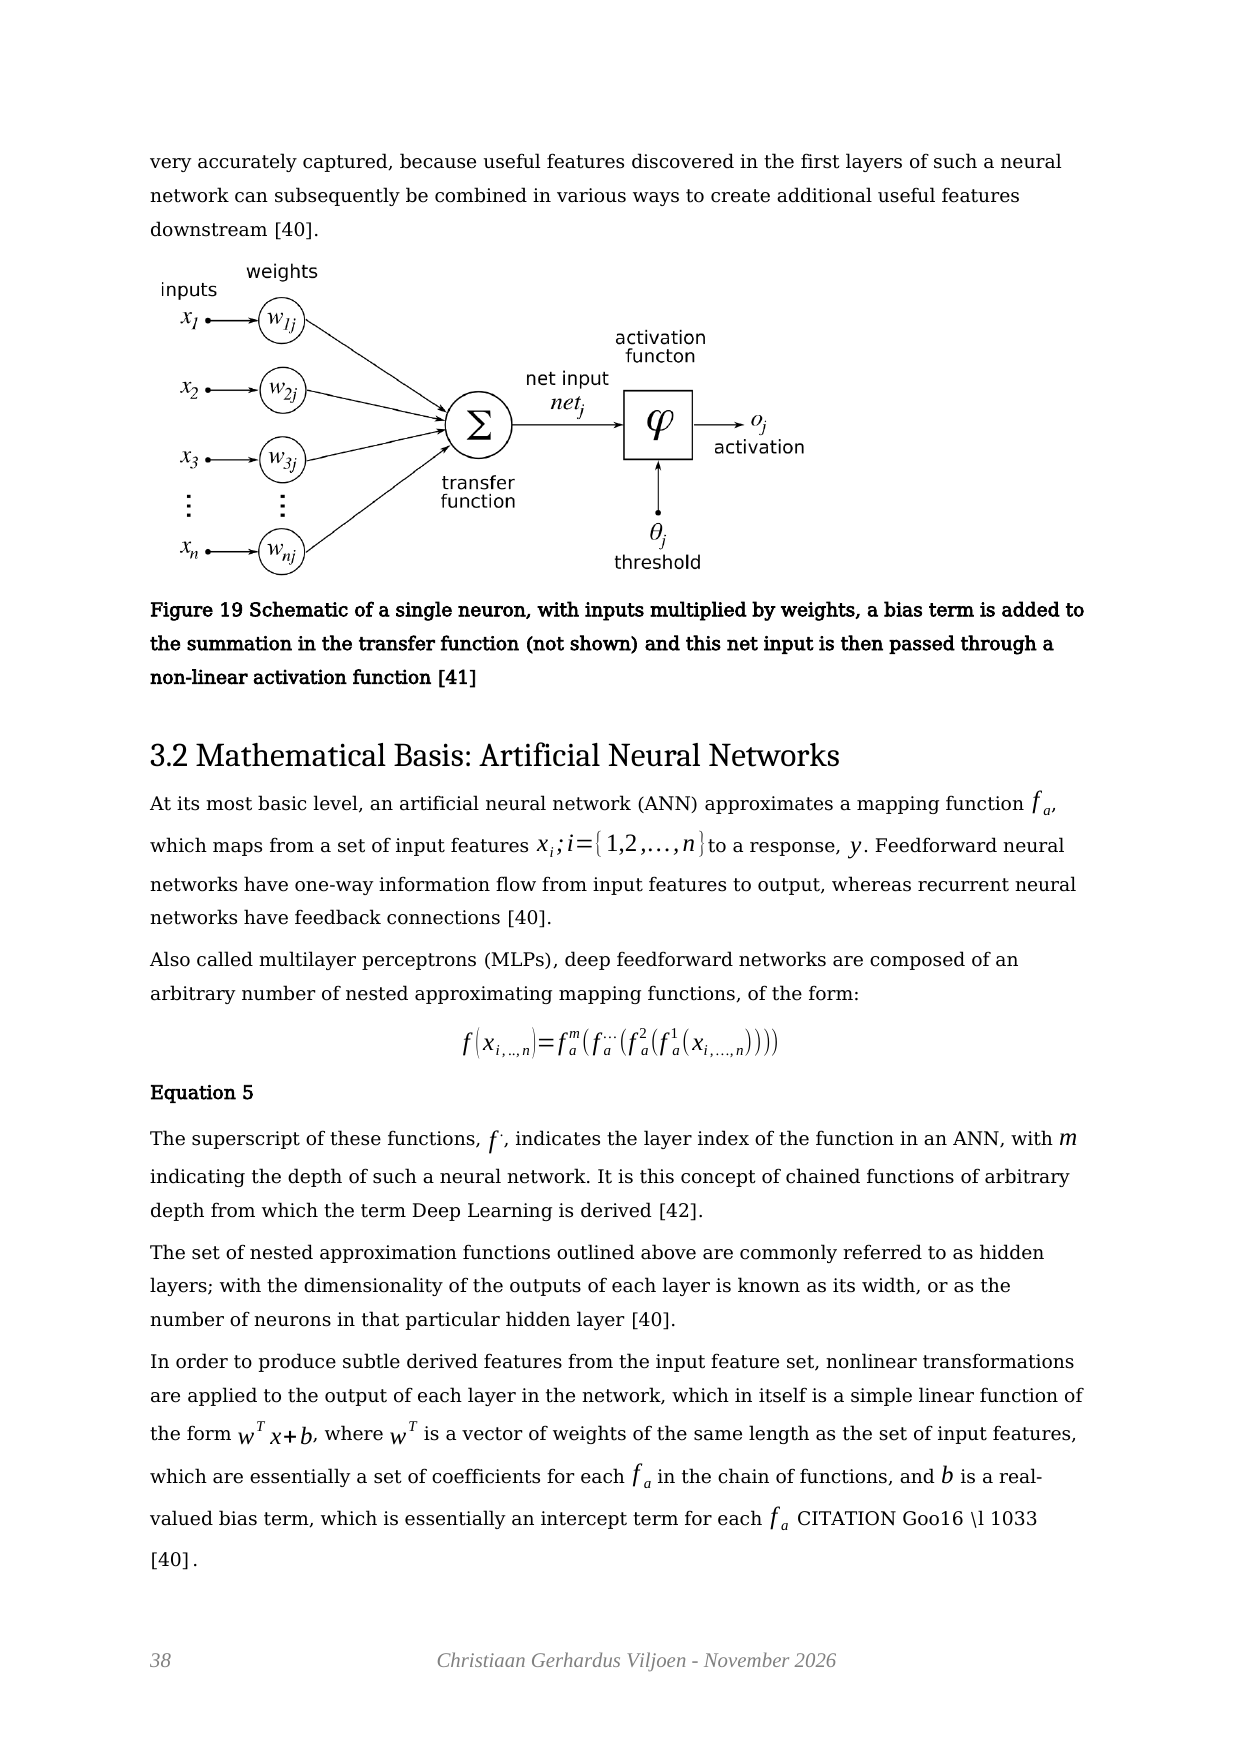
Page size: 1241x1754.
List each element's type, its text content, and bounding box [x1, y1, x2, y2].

text In order to produce subtle derived features from the input feature set, nonlinear transformations are applied to the output of each layer in the network, which in itself is a simple linear function of the form , where is a vector of weights of the same length as the set of input features, which are essentially a set of coefficients for each in the chain of functions, and is a real-valued bias term, which is essentially an intercept term for each . [150, 1350, 1090, 1573]
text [150, 150, 1090, 240]
text The superscript of these functions, , indicates the layer index of the function in an ANN, with indicating the depth of such a neural network. It is this concept of chained functions of arbitrary depth from which the term Deep Learning is derived . [150, 1122, 1090, 1221]
text Equation 5 [150, 1080, 1090, 1103]
text Also called multilayer perceptrons (MLPs), deep feedforward networks are composed of an arbitrary number of nested approximating mapping functions, of the form: [150, 948, 1090, 1004]
subtitle Mathematical Basis: Artificial Neural Networks [150, 736, 1090, 775]
text At its most basic level, an artificial neural network (ANN) approximates a mapping function , which maps from a set of input features to a response, . Feedforward neural networks have one-way information flow from input features to output, whereas recurrent neural networks have feedback connections. [150, 787, 1090, 929]
text The set of nested approximation functions outlined above are commonly referred to as hidden layers; with the dimensionality of the outputs of each layer is known as its width, or as the number of neurons in that particular hidden layer. [150, 1241, 1090, 1331]
picture [150, 259, 821, 578]
text Figure 21 Schematic of a single neuron, with inputs multiplied by weights, a bias term is added to the summation in the transfer function (not shown) and this net input is then passed through a non-linear activation function [150, 598, 1090, 688]
